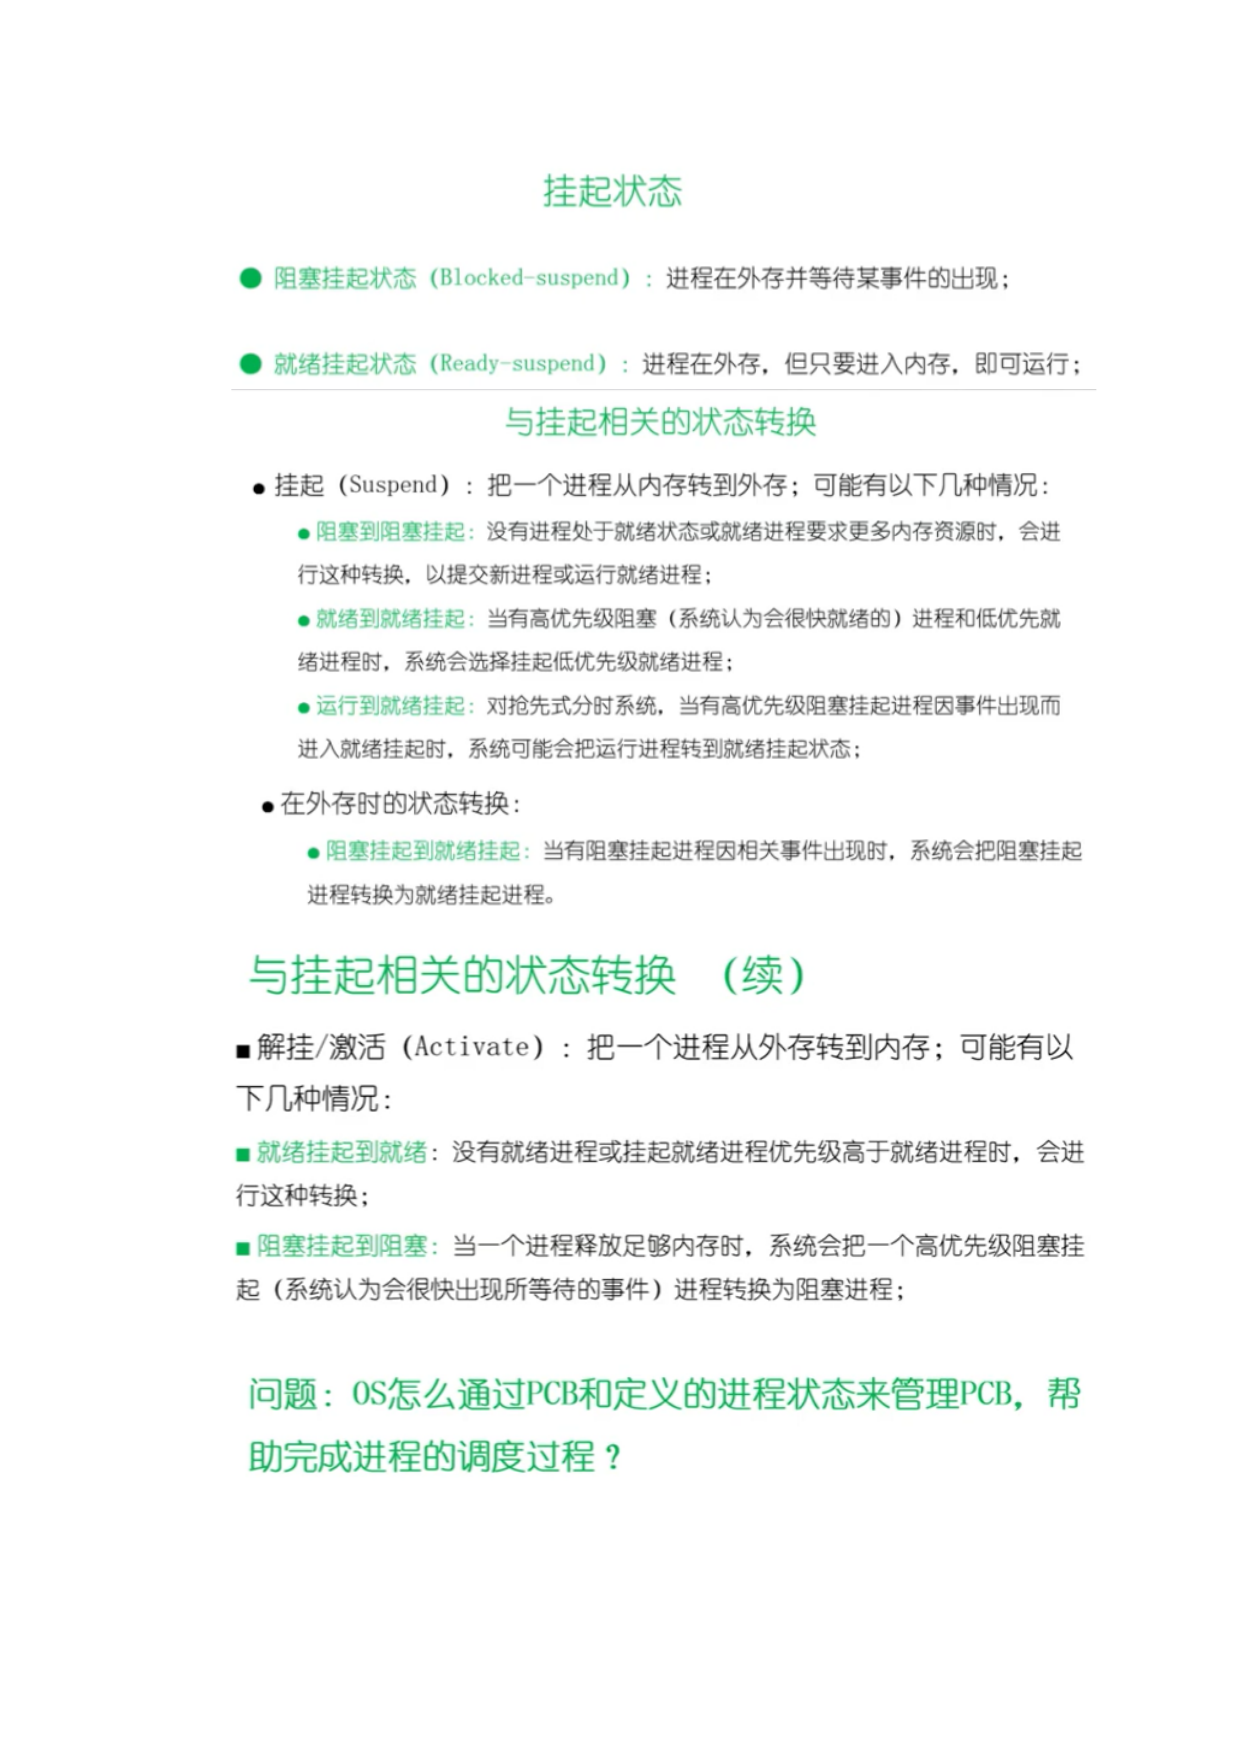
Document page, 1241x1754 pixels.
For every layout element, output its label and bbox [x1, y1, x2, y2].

picture [231, 162, 1097, 772]
picture [231, 1364, 1097, 1491]
picture [231, 942, 1097, 1311]
picture [231, 779, 1097, 917]
